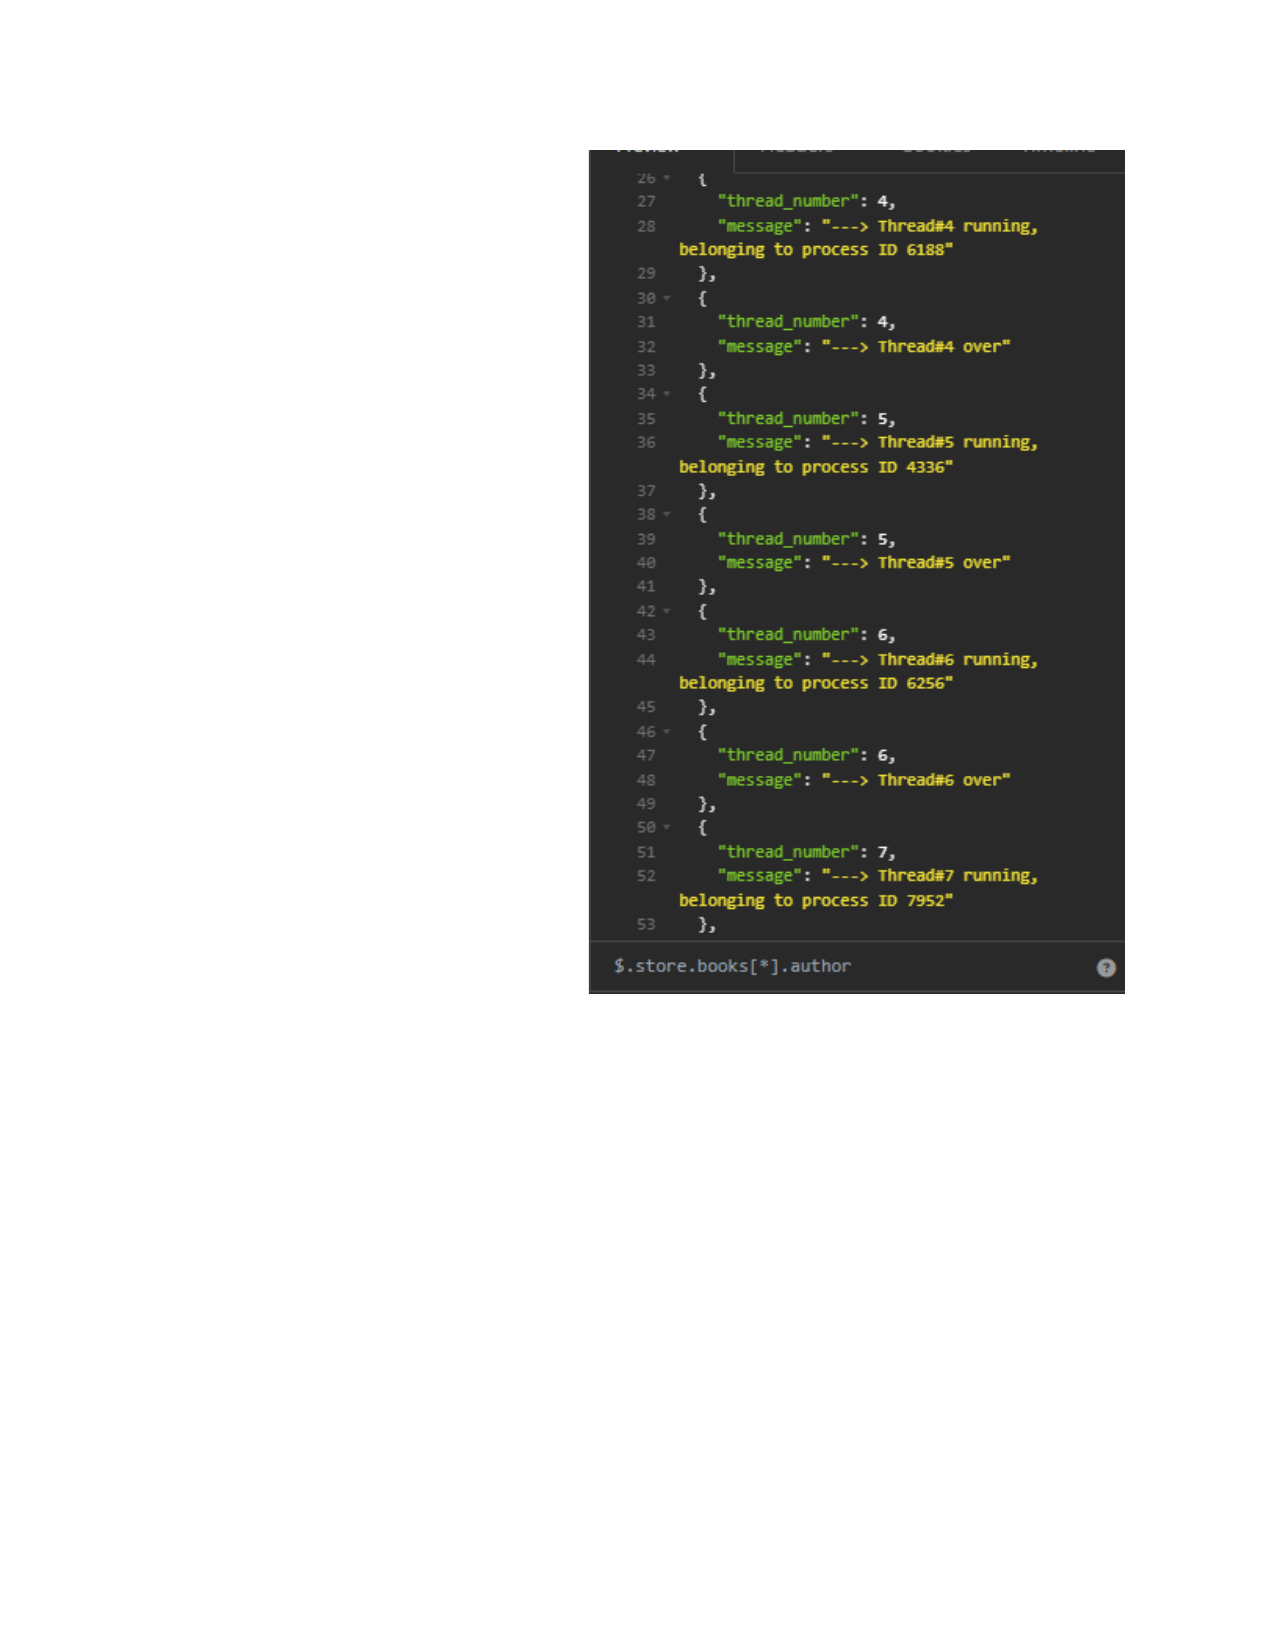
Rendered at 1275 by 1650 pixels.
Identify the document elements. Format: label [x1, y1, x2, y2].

picture [588, 150, 1125, 994]
